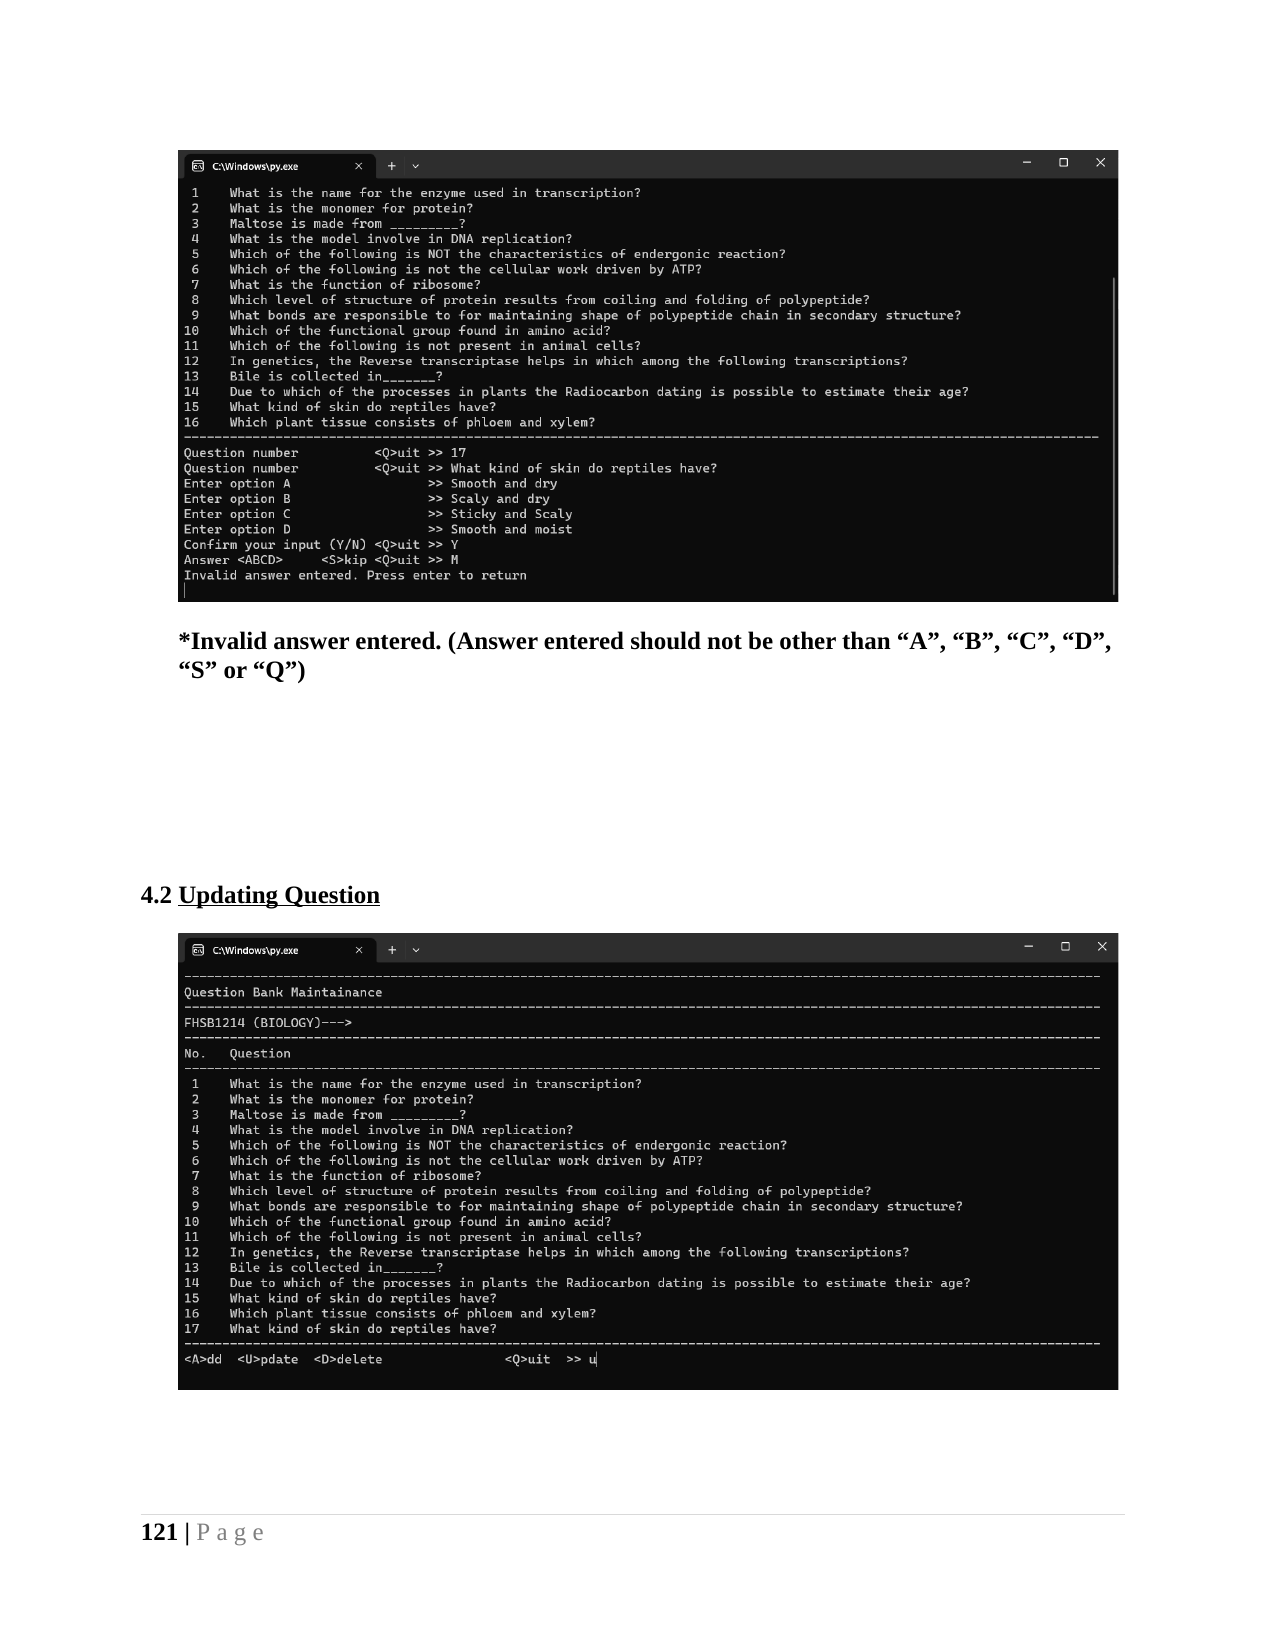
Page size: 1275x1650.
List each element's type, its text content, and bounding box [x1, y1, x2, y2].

picture [178, 933, 1119, 1390]
title 4.2 Updating Question [141, 880, 1125, 908]
title *Invalid answer entered. (Answer entered should not be other than “A”, “B”, “C”, “D”, “S” or “Q”) [141, 626, 1125, 684]
picture [178, 150, 1119, 602]
